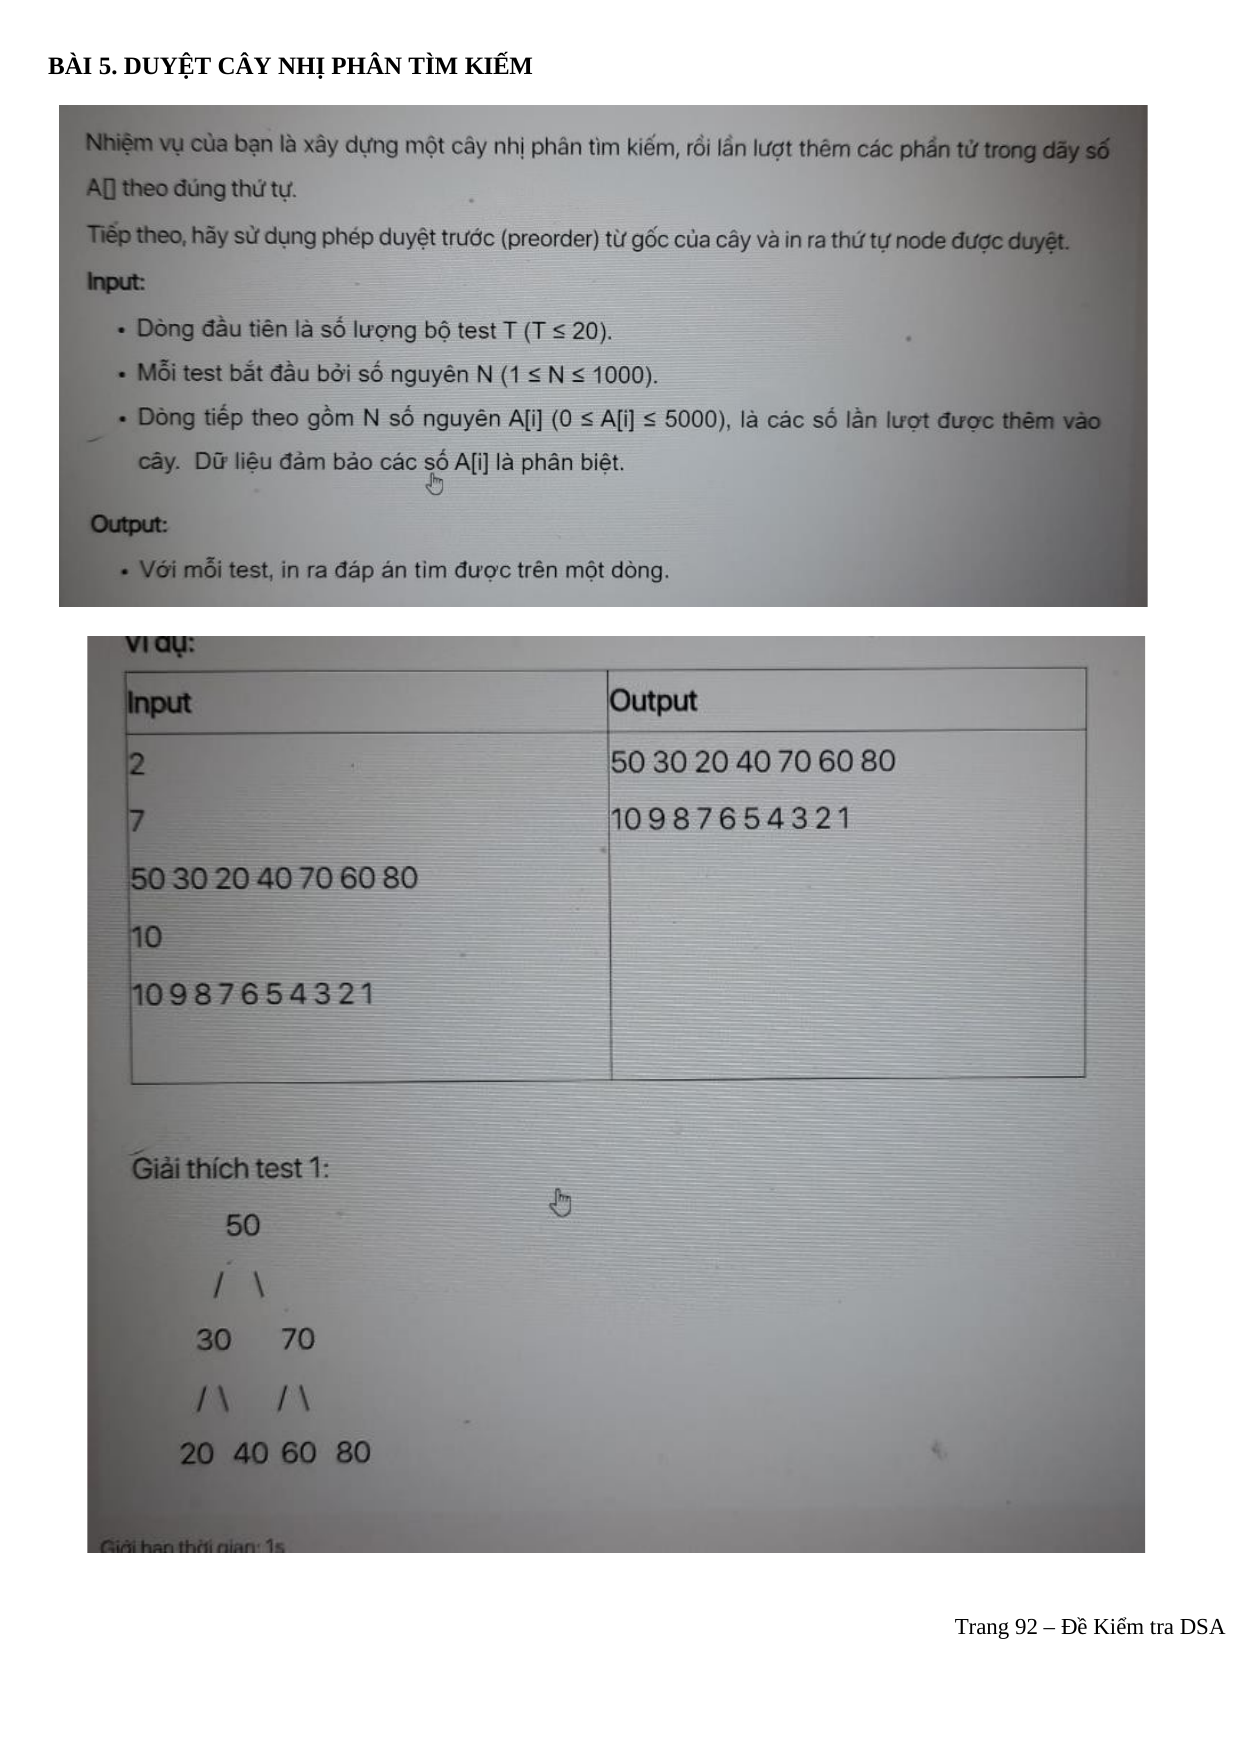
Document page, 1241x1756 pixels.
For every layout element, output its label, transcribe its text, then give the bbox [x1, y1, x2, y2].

picture [59, 105, 1148, 607]
text BÀI 5. DUYỆT CÂY NHỊ PHÂN TÌM KIẾM [48, 51, 1226, 79]
picture [87, 636, 1146, 1553]
